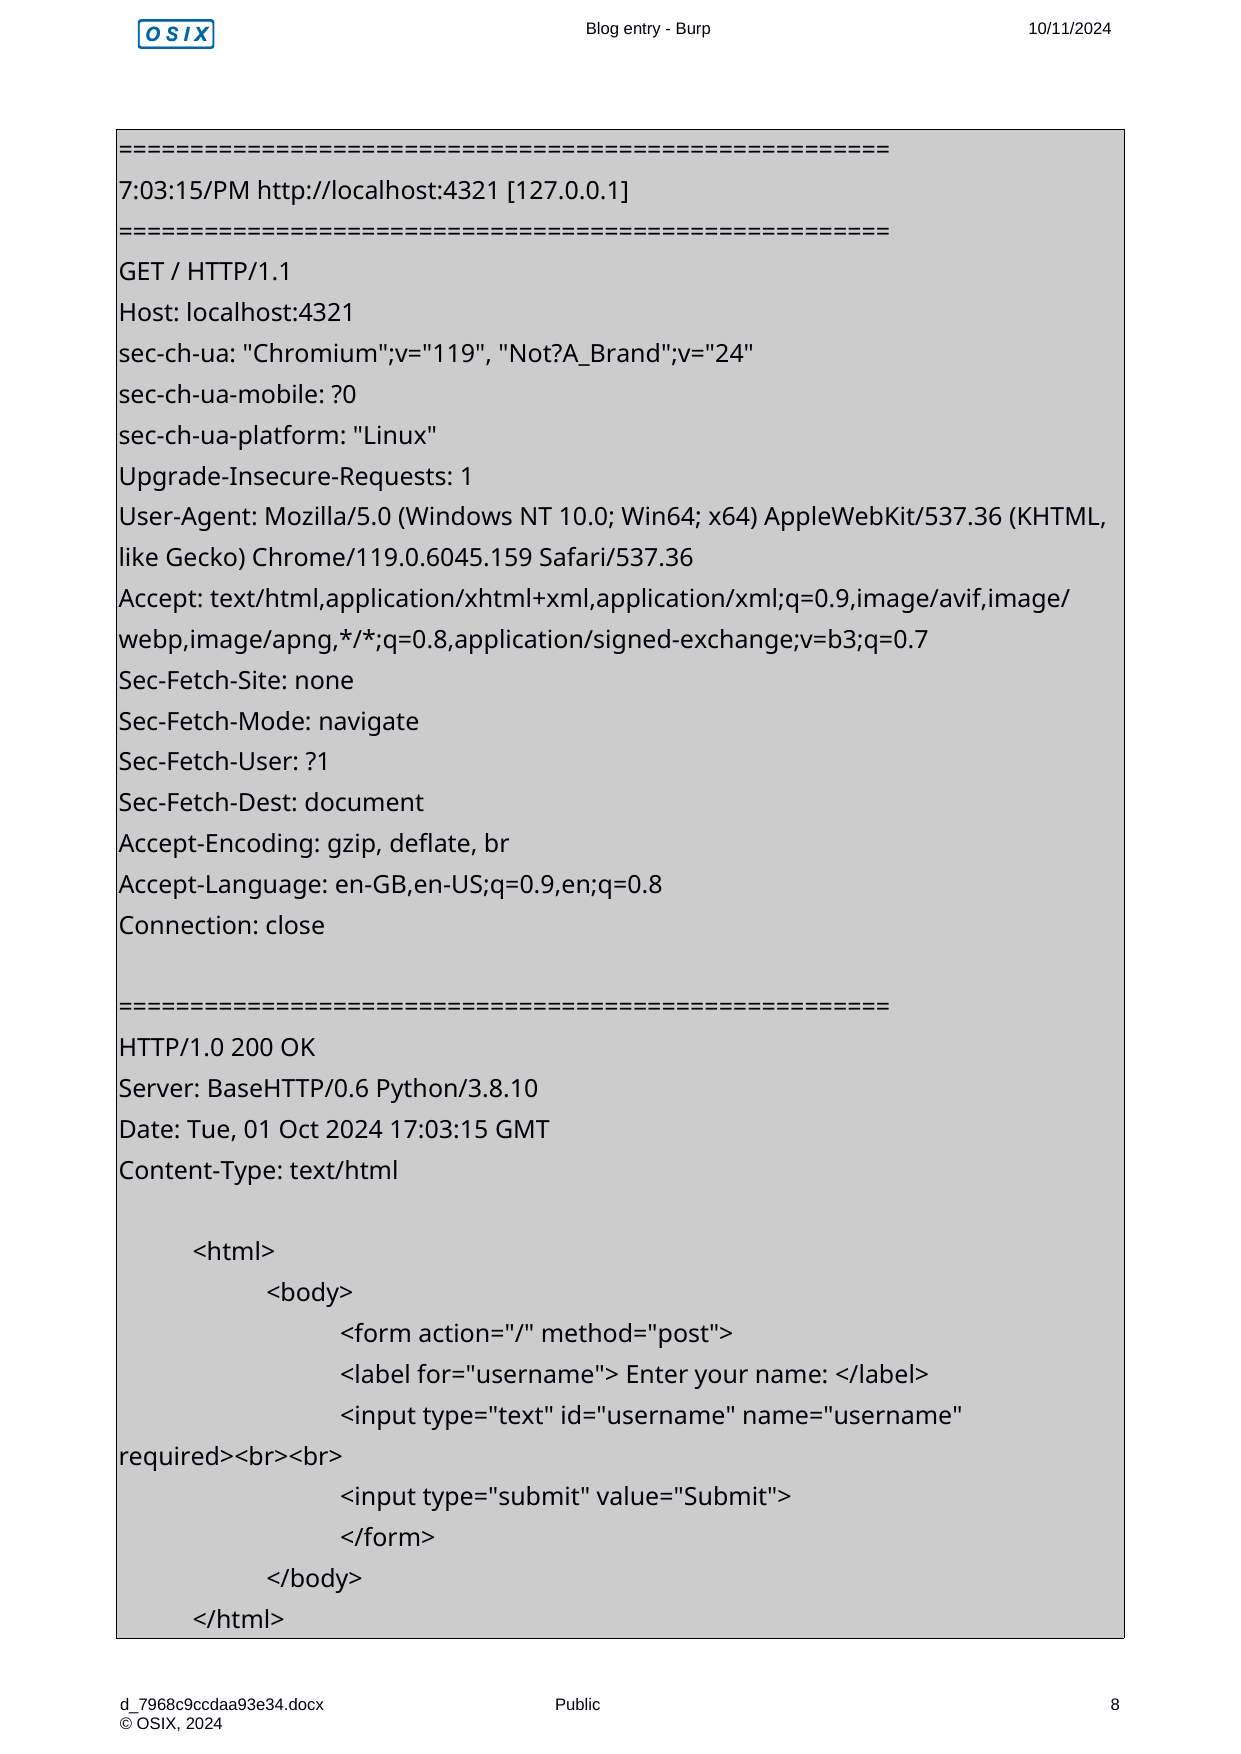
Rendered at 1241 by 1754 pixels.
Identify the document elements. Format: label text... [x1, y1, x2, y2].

text <form action="/" method="post"> [117, 1313, 1124, 1350]
text sec-ch-ua: "Chromium";v="119", "Not?A_Brand";v="24" [117, 333, 1124, 370]
text Accept-Language: en-GB,en-US;q=0.9,en;q=0.8 [117, 864, 1124, 901]
text <input type="text" id="username" name="username" required><br><br> [117, 1395, 1124, 1472]
text </html> [117, 1599, 1124, 1638]
text sec-ch-ua-mobile: ?0 [117, 374, 1124, 411]
text sec-ch-ua-platform: "Linux" [117, 415, 1124, 451]
text </body> [117, 1558, 1124, 1595]
text ====================================================== [117, 130, 1124, 166]
text Sec-Fetch-User: ?1 [117, 741, 1124, 778]
text User-Agent: Mozilla/5.0 (Windows NT 10.0; Win64; x64) AppleWebKit/537.36 (KHTML, like Gecko) Chrome/119.0.6045.159 Safari/537.36 [117, 496, 1124, 574]
text <label for="username"> Enter your name: </label> [117, 1354, 1124, 1391]
text Sec-Fetch-Mode: navigate [117, 701, 1124, 737]
text Server: BaseHTTP/0.6 Python/3.8.10 [117, 1068, 1124, 1105]
picture [137, 19, 215, 49]
text </form> [117, 1517, 1124, 1554]
text HTTP/1.0 200 OK [117, 1027, 1124, 1064]
text ====================================================== [117, 986, 1124, 1023]
text Accept: text/html,application/xhtml+xml,application/xml;q=0.9,image/avif,image/webp,image/apng,*/*;q=0.8,application/signed-exchange;v=b3;q=0.7 [117, 578, 1124, 656]
text Sec-Fetch-Dest: document [117, 782, 1124, 819]
text Content-Type: text/html [117, 1150, 1124, 1186]
text Host: localhost:4321 [117, 292, 1124, 329]
text ====================================================== [117, 211, 1124, 247]
text <body> [117, 1272, 1124, 1309]
text Connection: close [117, 905, 1124, 941]
text <input type="submit" value="Submit"> [117, 1476, 1124, 1513]
text GET / HTTP/1.1 [117, 251, 1124, 288]
text 7:03:15/PM http://localhost:4321 [127.0.0.1] [117, 170, 1124, 206]
text Accept-Encoding: gzip, deflate, br [117, 823, 1124, 860]
text Upgrade-Insecure-Requests: 1 [117, 456, 1124, 492]
text Sec-Fetch-Site: none [117, 660, 1124, 696]
text Date: Tue, 01 Oct 2024 17:03:15 GMT [117, 1109, 1124, 1146]
text <html> [117, 1231, 1124, 1268]
